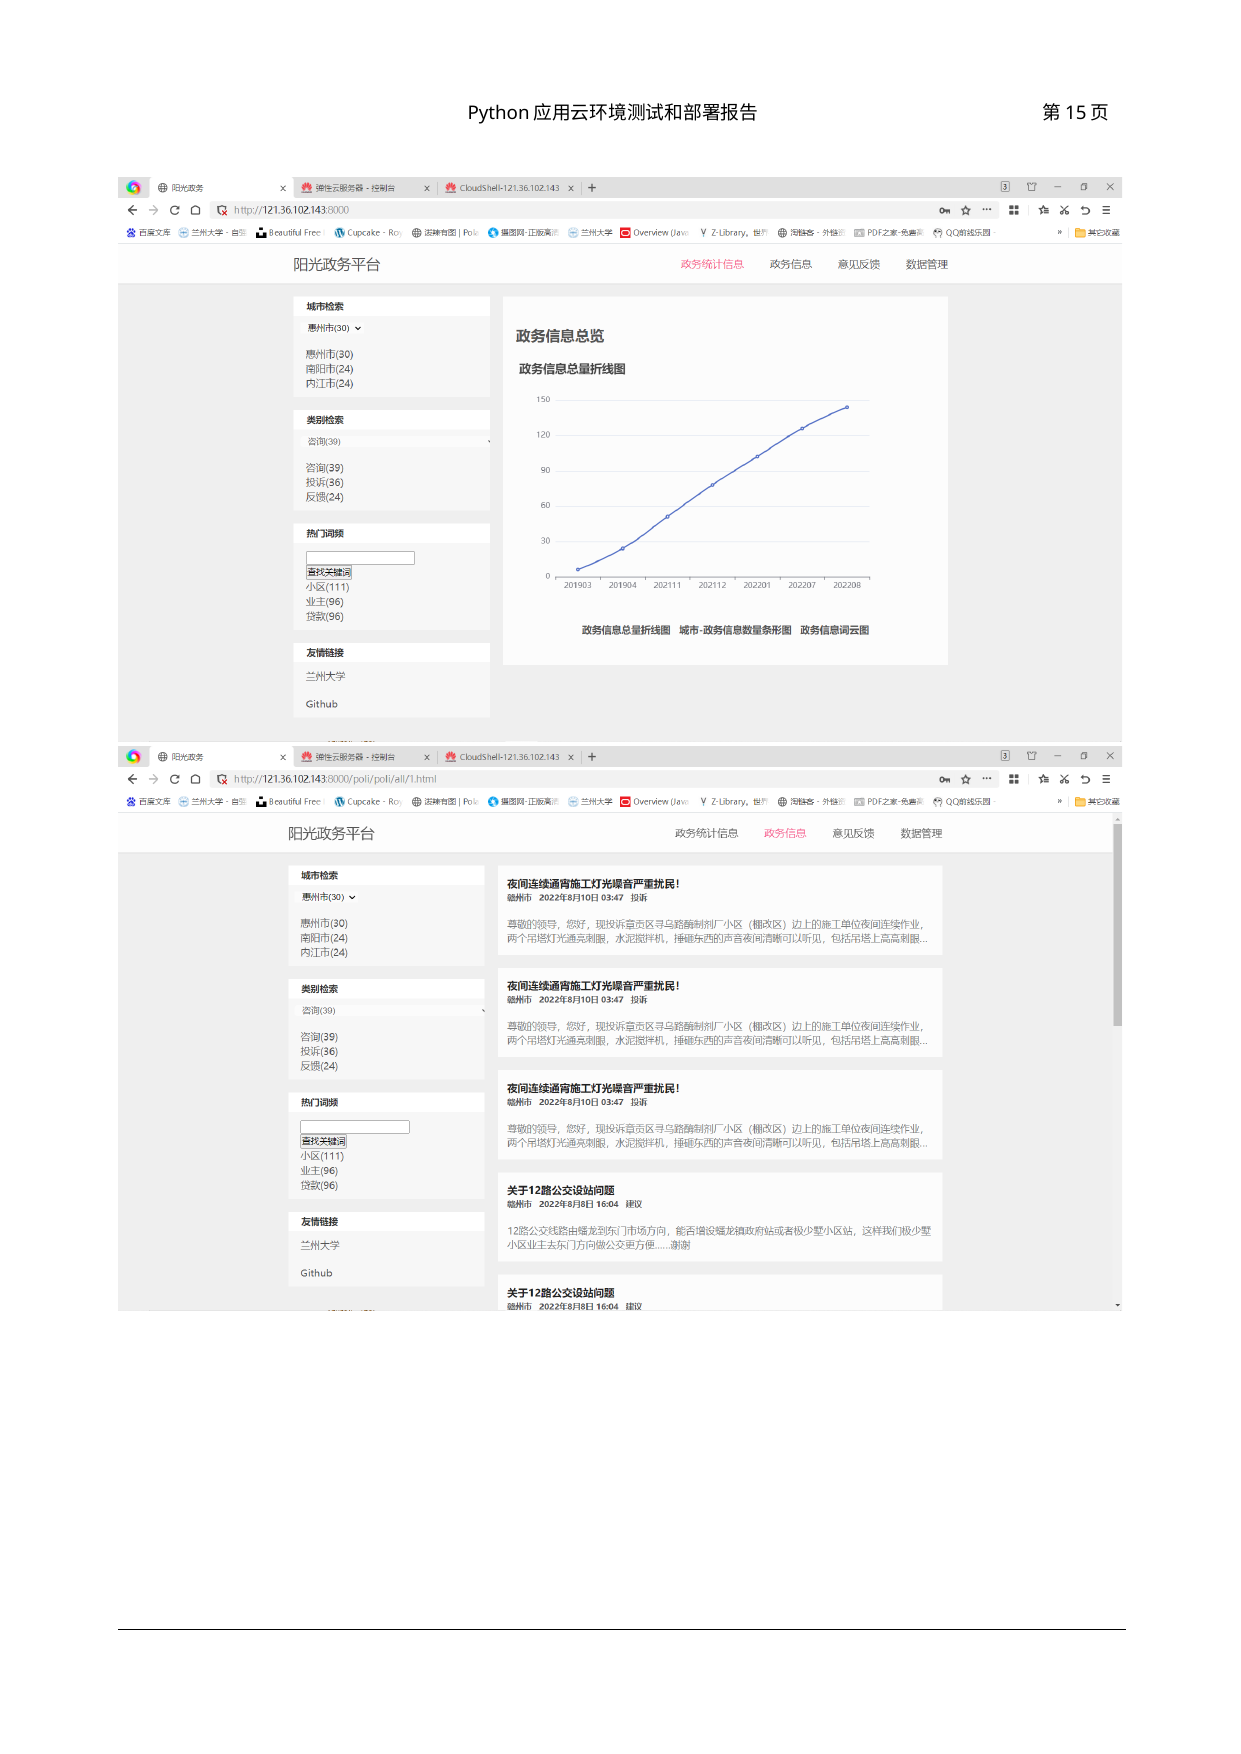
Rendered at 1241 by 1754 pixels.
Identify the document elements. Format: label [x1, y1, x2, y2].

picture [118, 177, 1123, 742]
picture [118, 746, 1123, 1311]
